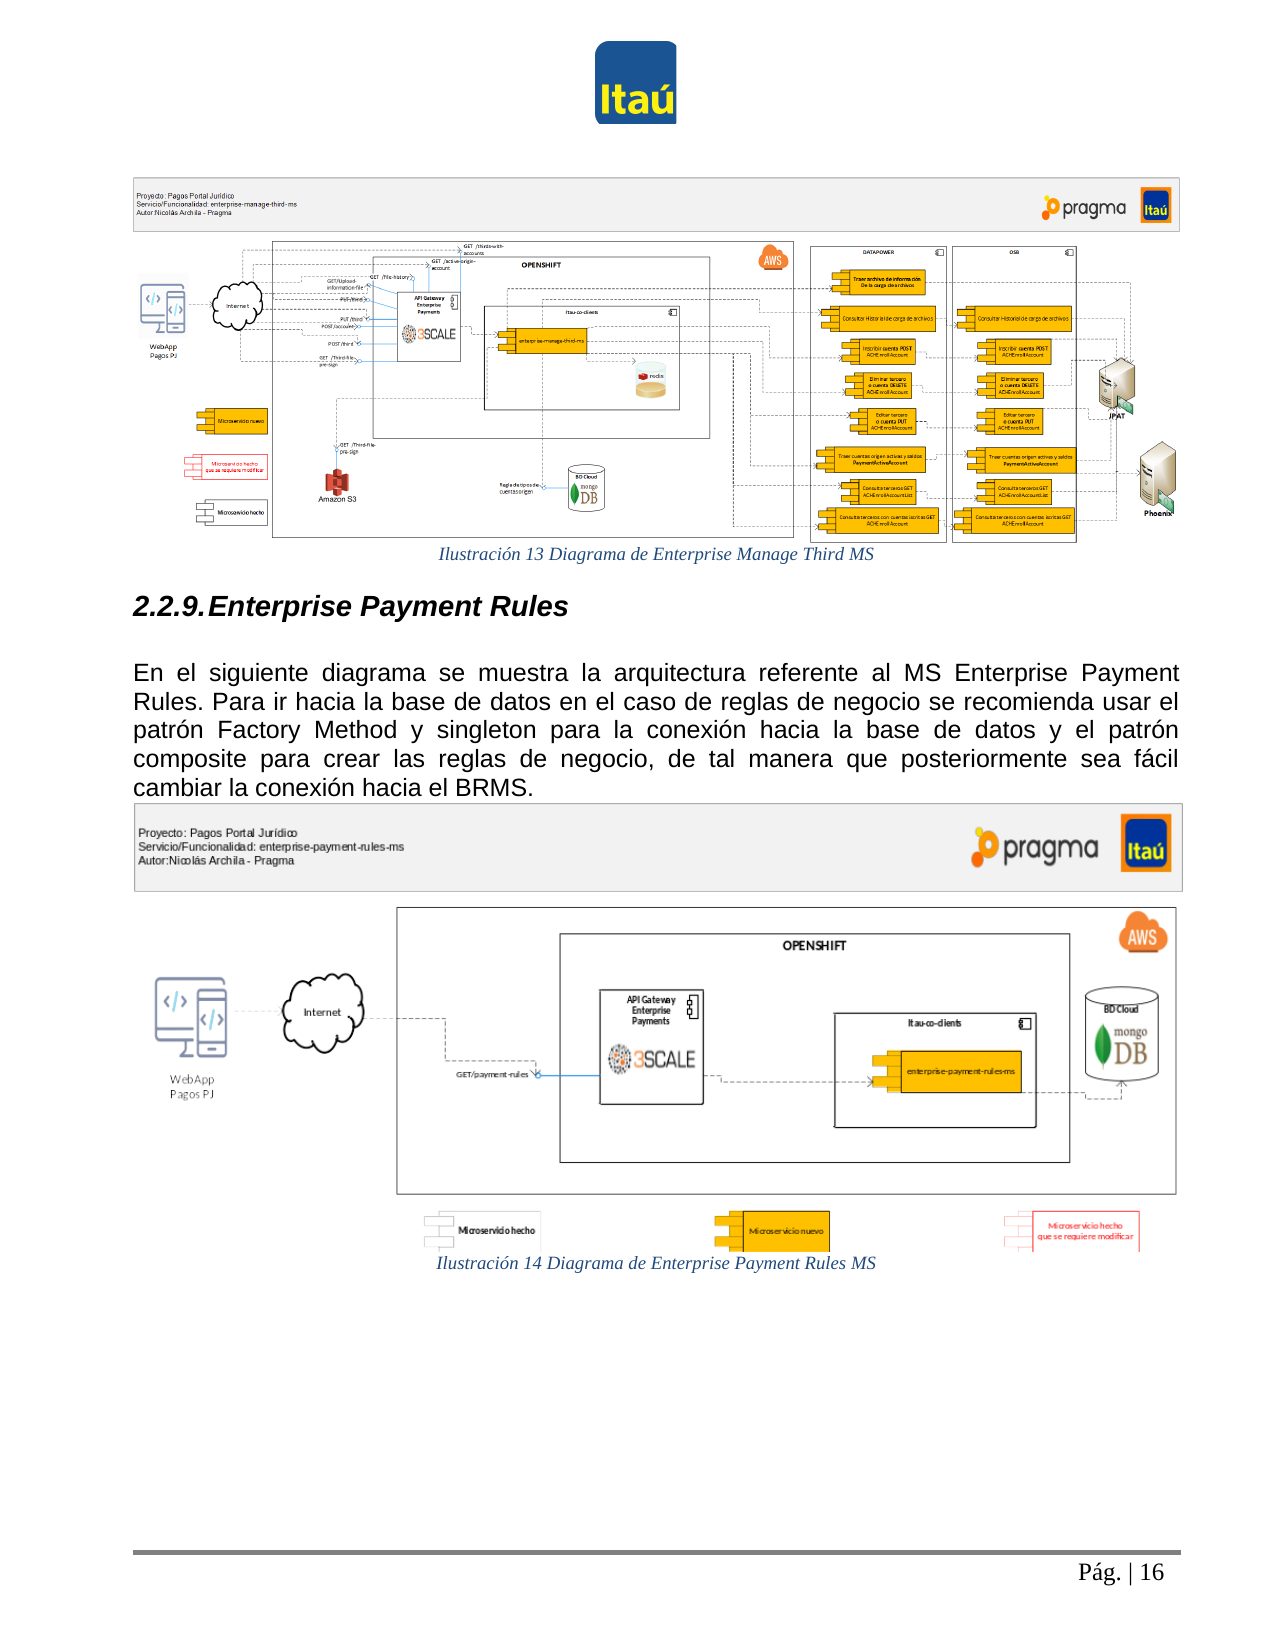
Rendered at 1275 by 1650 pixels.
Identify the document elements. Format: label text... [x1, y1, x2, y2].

subtitle Enterprise Payment Rules [133, 589, 1181, 623]
picture [595, 41, 677, 124]
text Ilustración 13 Diagrama de Enterprise Manage Third MS [133, 543, 1181, 564]
picture [132, 177, 1180, 543]
text En el siguiente diagrama se muestra la arquitectura referente al MS Enterprise Payment Rules. Para ir hacia la base de datos en el caso de reglas de negocio se recomienda usar el patrón Factory Method y singleton para la conexión hacia la base de datos y el patrón composite para crear las reglas de negocio, de tal manera que posteriormente sea fácil cambiar la conexión hacia el BRMS. [133, 658, 1181, 802]
text Ilustración 14 Diagrama de Enterprise Payment Rules MS [133, 1252, 1181, 1273]
